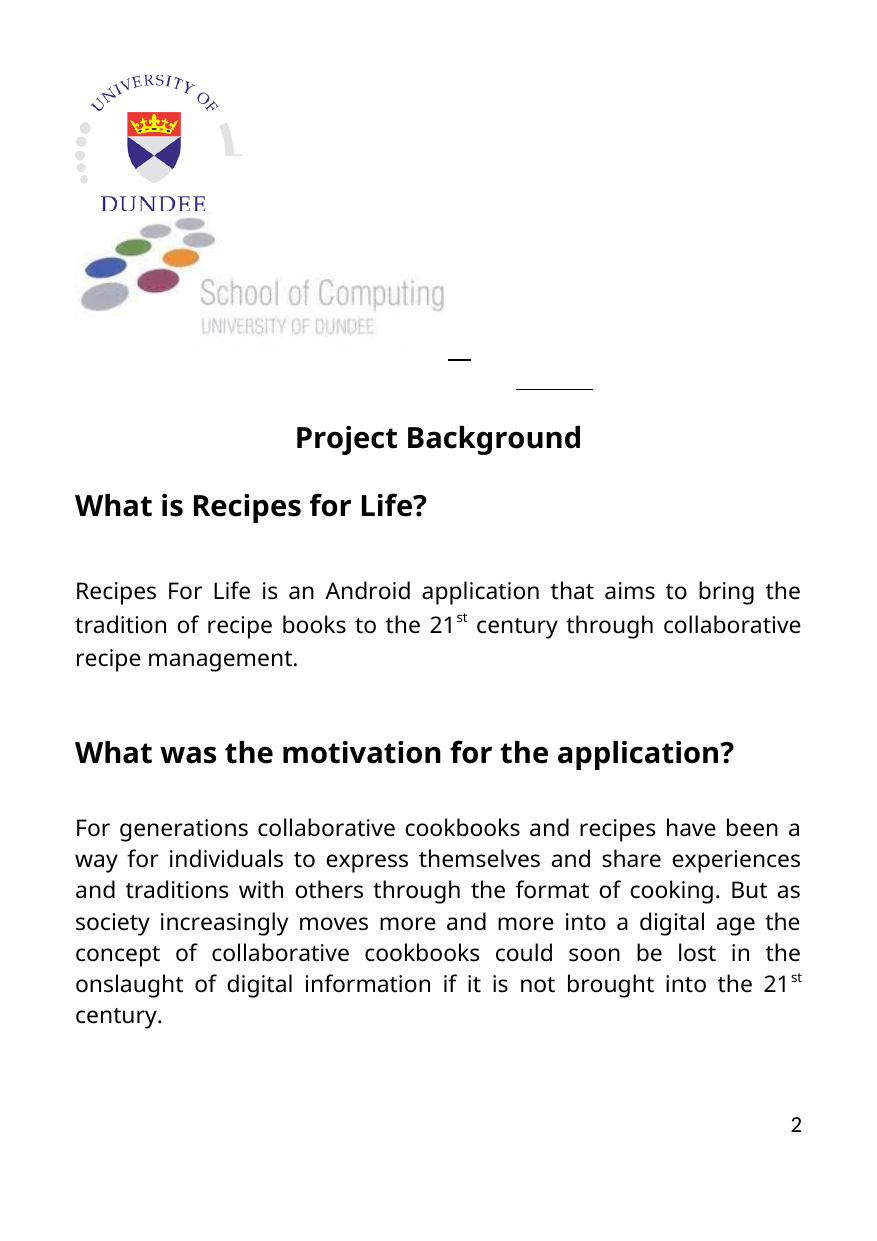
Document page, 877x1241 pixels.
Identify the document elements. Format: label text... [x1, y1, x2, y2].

picture [75, 75, 448, 358]
text What was the motivation for the application? [75, 732, 802, 772]
text For generations collaborative cookbooks and recipes have been a way for individuals to express themselves and share experiences and traditions with others through the format of cooking. But as society increasingly moves more and more into a digital age the concept of collaborative cookbooks could soon be lost in the onslaught of digital information if it is not brought into the 21st century. [75, 812, 802, 1031]
subtitle Project Background [75, 417, 802, 457]
text Recipes For Life is an Android application that aims to bring the tradition of recipe books to the 21st century through collaborative recipe management. [75, 575, 802, 673]
subtitle What is Recipes for Life? [75, 485, 802, 525]
